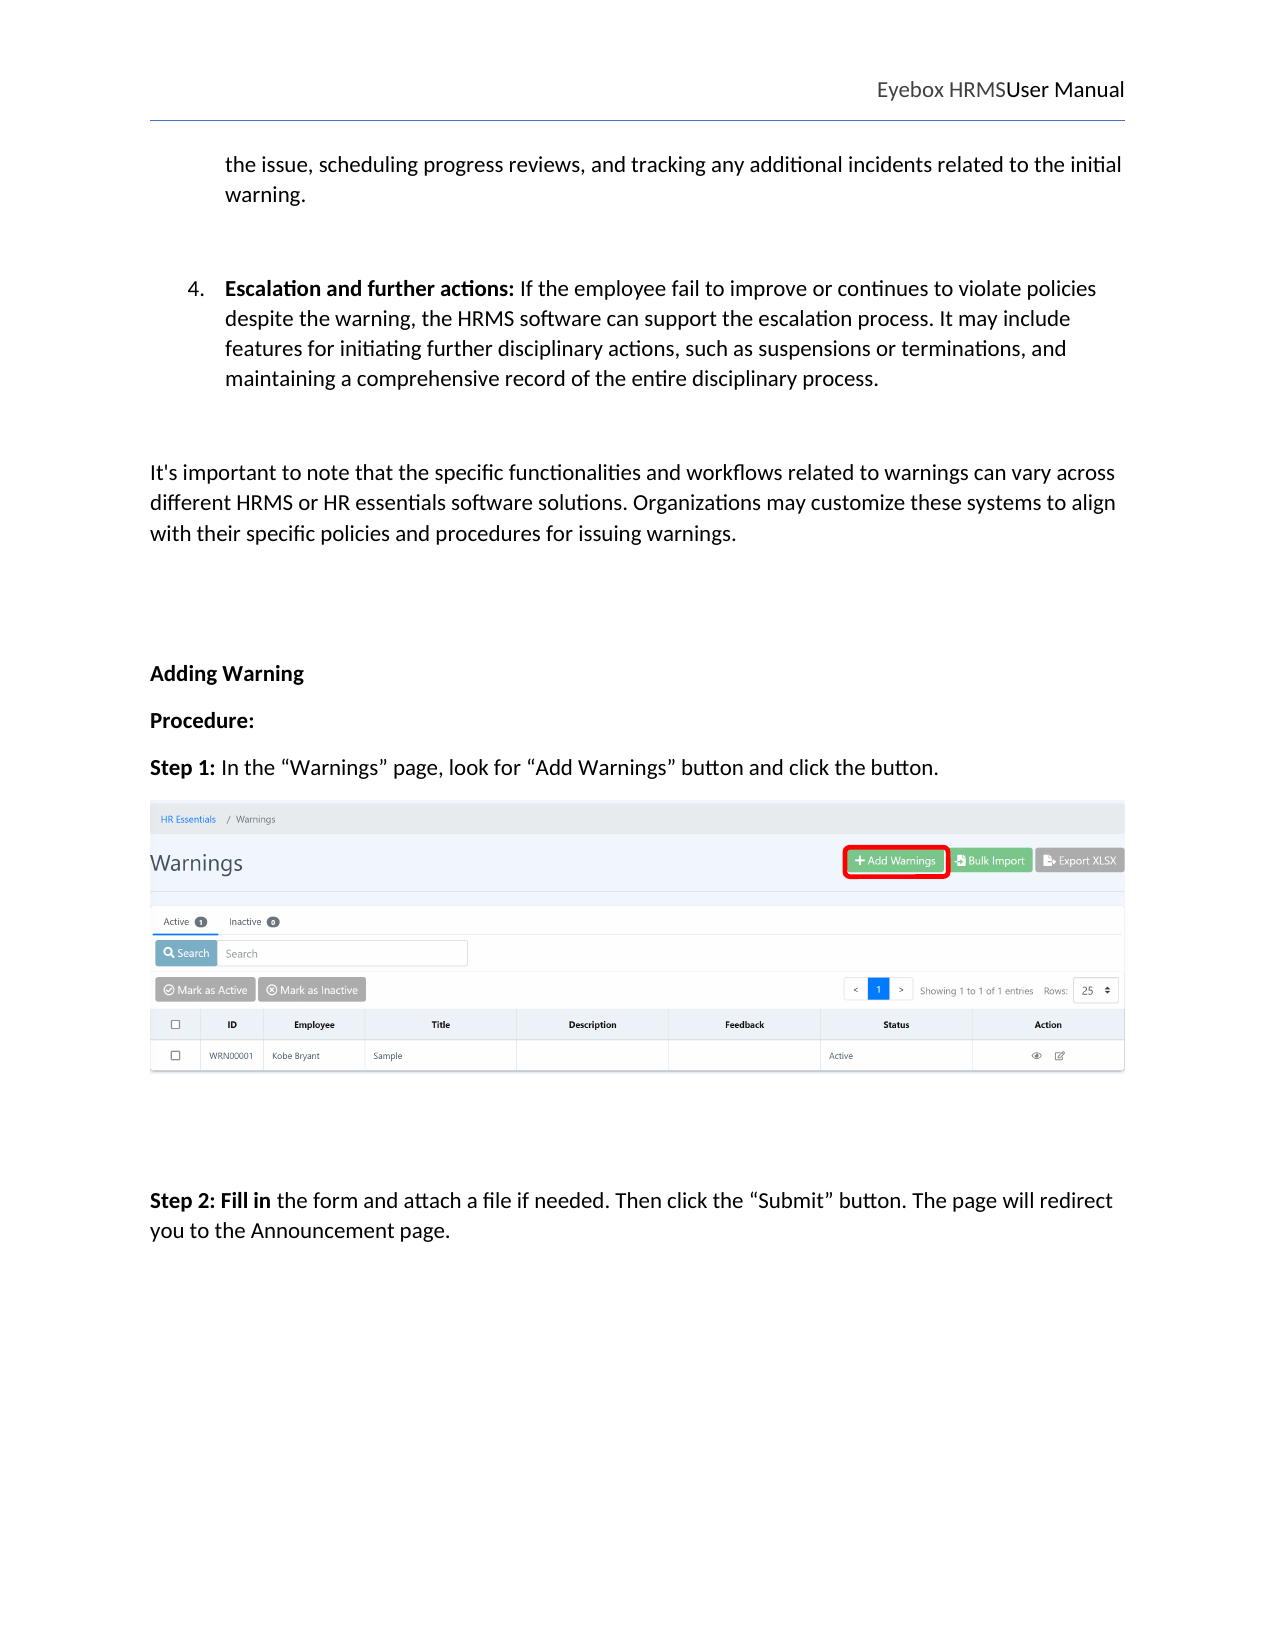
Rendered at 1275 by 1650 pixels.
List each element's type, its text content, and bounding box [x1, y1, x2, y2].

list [187, 150, 1125, 208]
list Escalation and further actions: If the employee fail to improve or continues to violate policies despite the warning, the HRMS software can support the escalation process. It may include features for initiating further disciplinary actions, such as suspensions or terminations, and maintaining a comprehensive record of the entire disciplinary process. [187, 274, 1125, 393]
text Adding Warning [150, 659, 1125, 687]
text Procedure: [150, 706, 1125, 734]
picture [150, 800, 1125, 1074]
text Step 2: Fill in the form and attach a file if needed. Then click the “Submit” button. The page will redirect you to the Announcement page. [150, 1186, 1125, 1244]
text It's important to note that the specific functionalities and workflows related to warnings can vary across different HRMS or HR essentials software solutions. Organizations may customize these systems to align with their specific policies and procedures for issuing warnings. [150, 458, 1125, 547]
text Step 1: In the “Warnings” page, look for “Add Warnings” button and click the button. [150, 753, 1125, 781]
